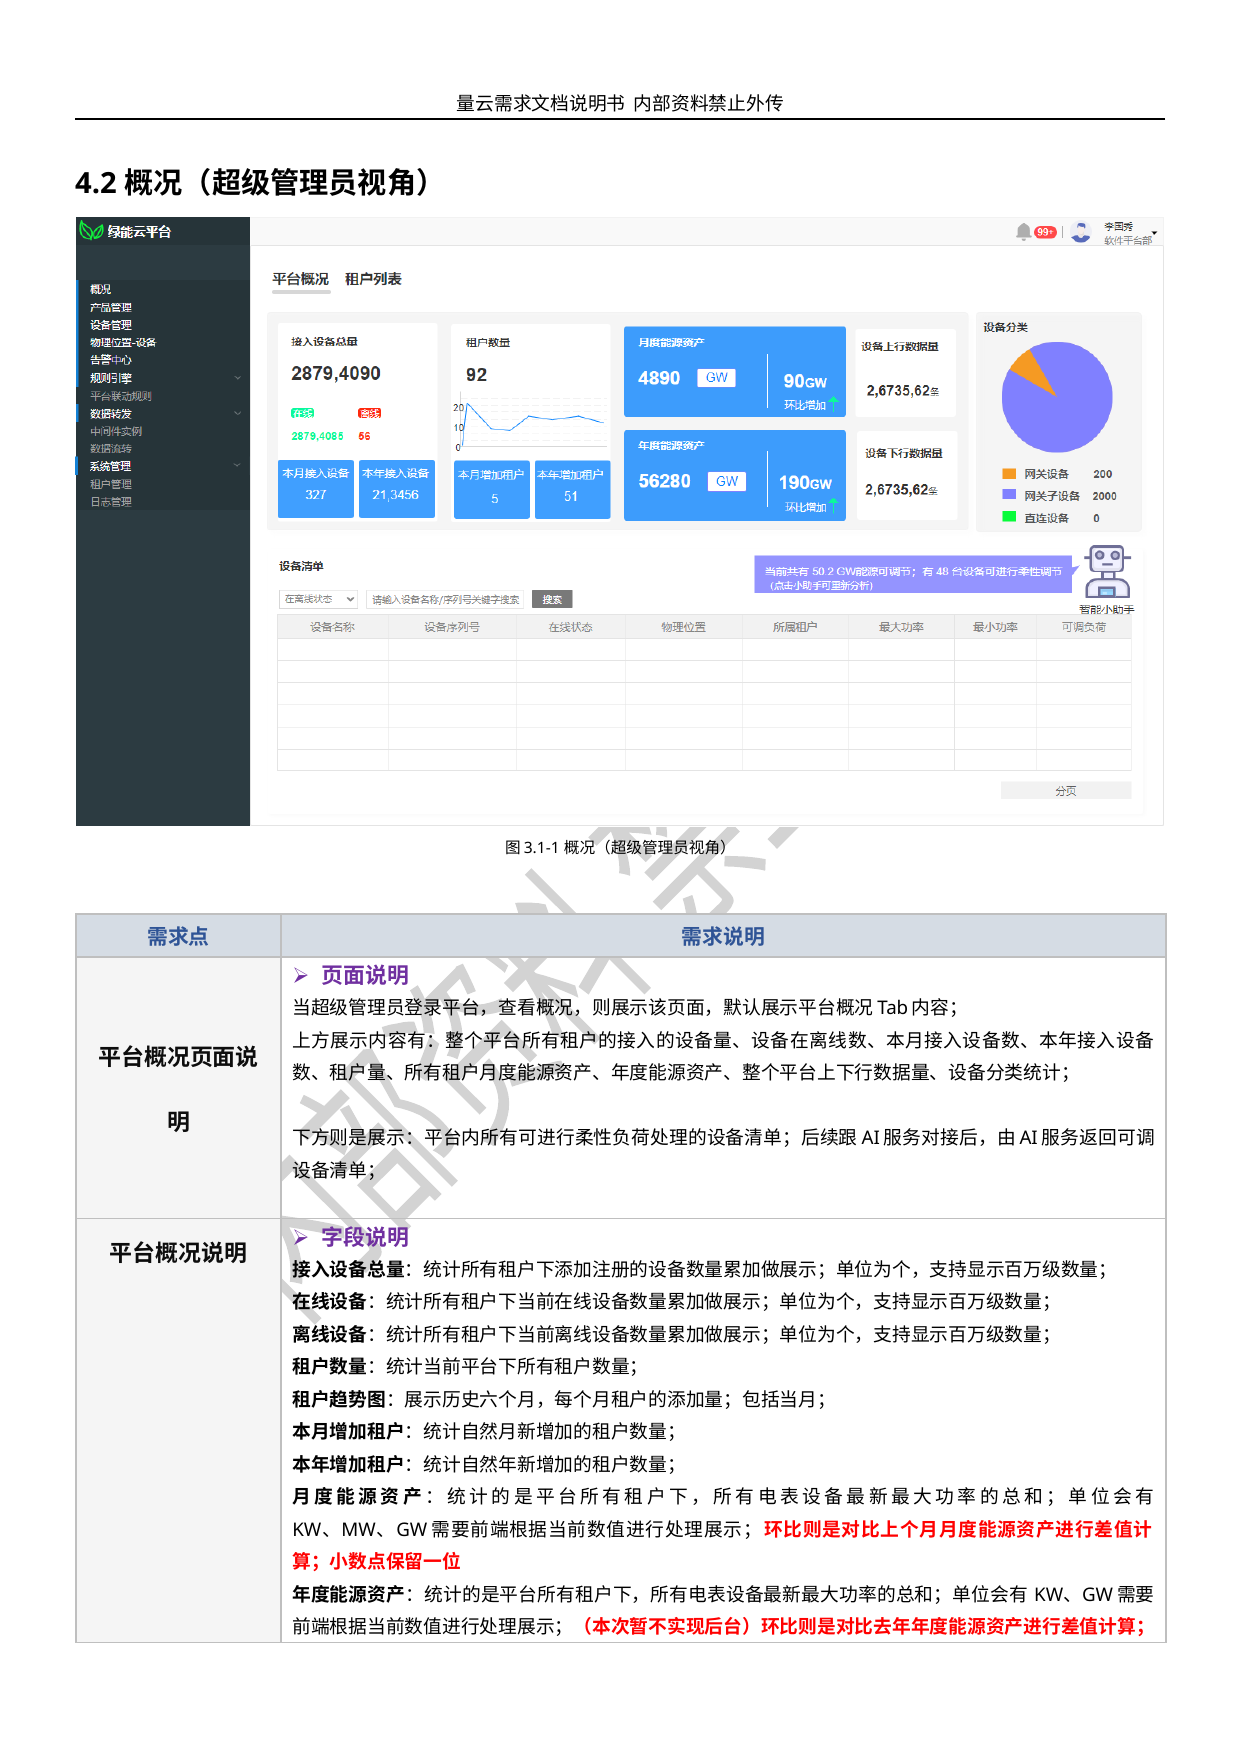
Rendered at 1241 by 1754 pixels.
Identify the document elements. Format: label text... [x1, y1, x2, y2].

picture [75, 217, 1165, 827]
table_header 需求说明 [282, 915, 1165, 956]
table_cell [282, 1219, 1165, 1642]
table_cell 平台概况页面说明 [77, 958, 280, 1218]
subtitle 概况（超级管理员视角） [75, 148, 1165, 213]
table_header 需求点 [77, 915, 280, 956]
text 图3.1-1 概况（超级管理员视角） [75, 830, 1165, 863]
table_cell 平台概况说明 [77, 1219, 280, 1642]
table_cell 页面说明 当超级管理员登录平台，查看概况，则展示该页面，默认展示平台概况Tab内容； 上方展示内容有：整个平台所有租户的接入的设备量、设备在离线数、本月接入设备数、本年接入设备数、租户量、所有租户月度能源资产、年度能源资产、整个平台上下行数据量、设备分类统计； 下方则是展示：平台内所有可进行柔性负荷处理的设备清单；后续跟AI服务对接后，由AI服务返回可调设备清单； [282, 958, 1165, 1218]
